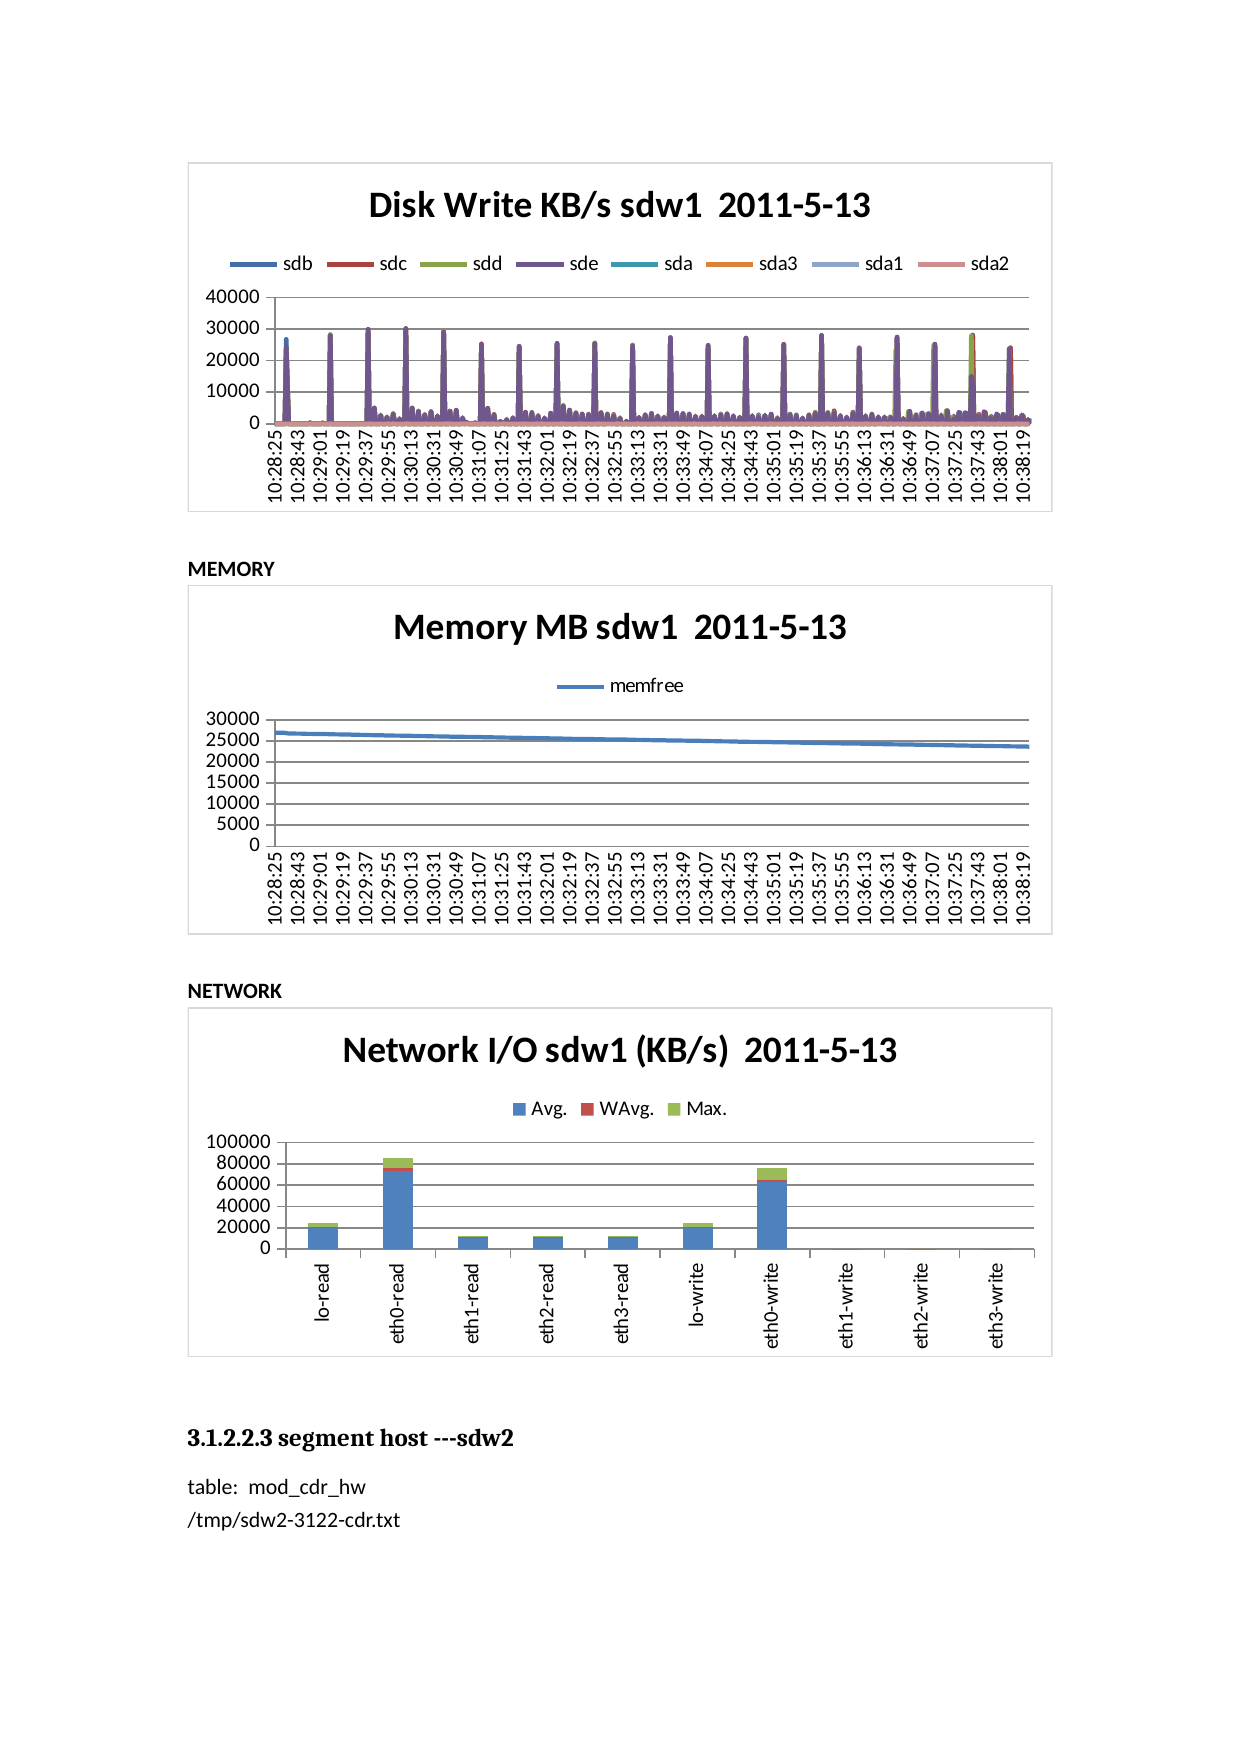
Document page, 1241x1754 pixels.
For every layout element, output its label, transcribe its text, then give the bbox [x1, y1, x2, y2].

text NETWORK [187, 974, 1053, 1007]
text table: mod_cdr_hw [187, 1471, 1053, 1503]
text MEMORY [187, 552, 1053, 584]
subtitle 3.1.2.2.3 segment host ---sdw2 [187, 1422, 1053, 1454]
text /tmp/sdw2-3122-cdr.txt [187, 1503, 1053, 1536]
